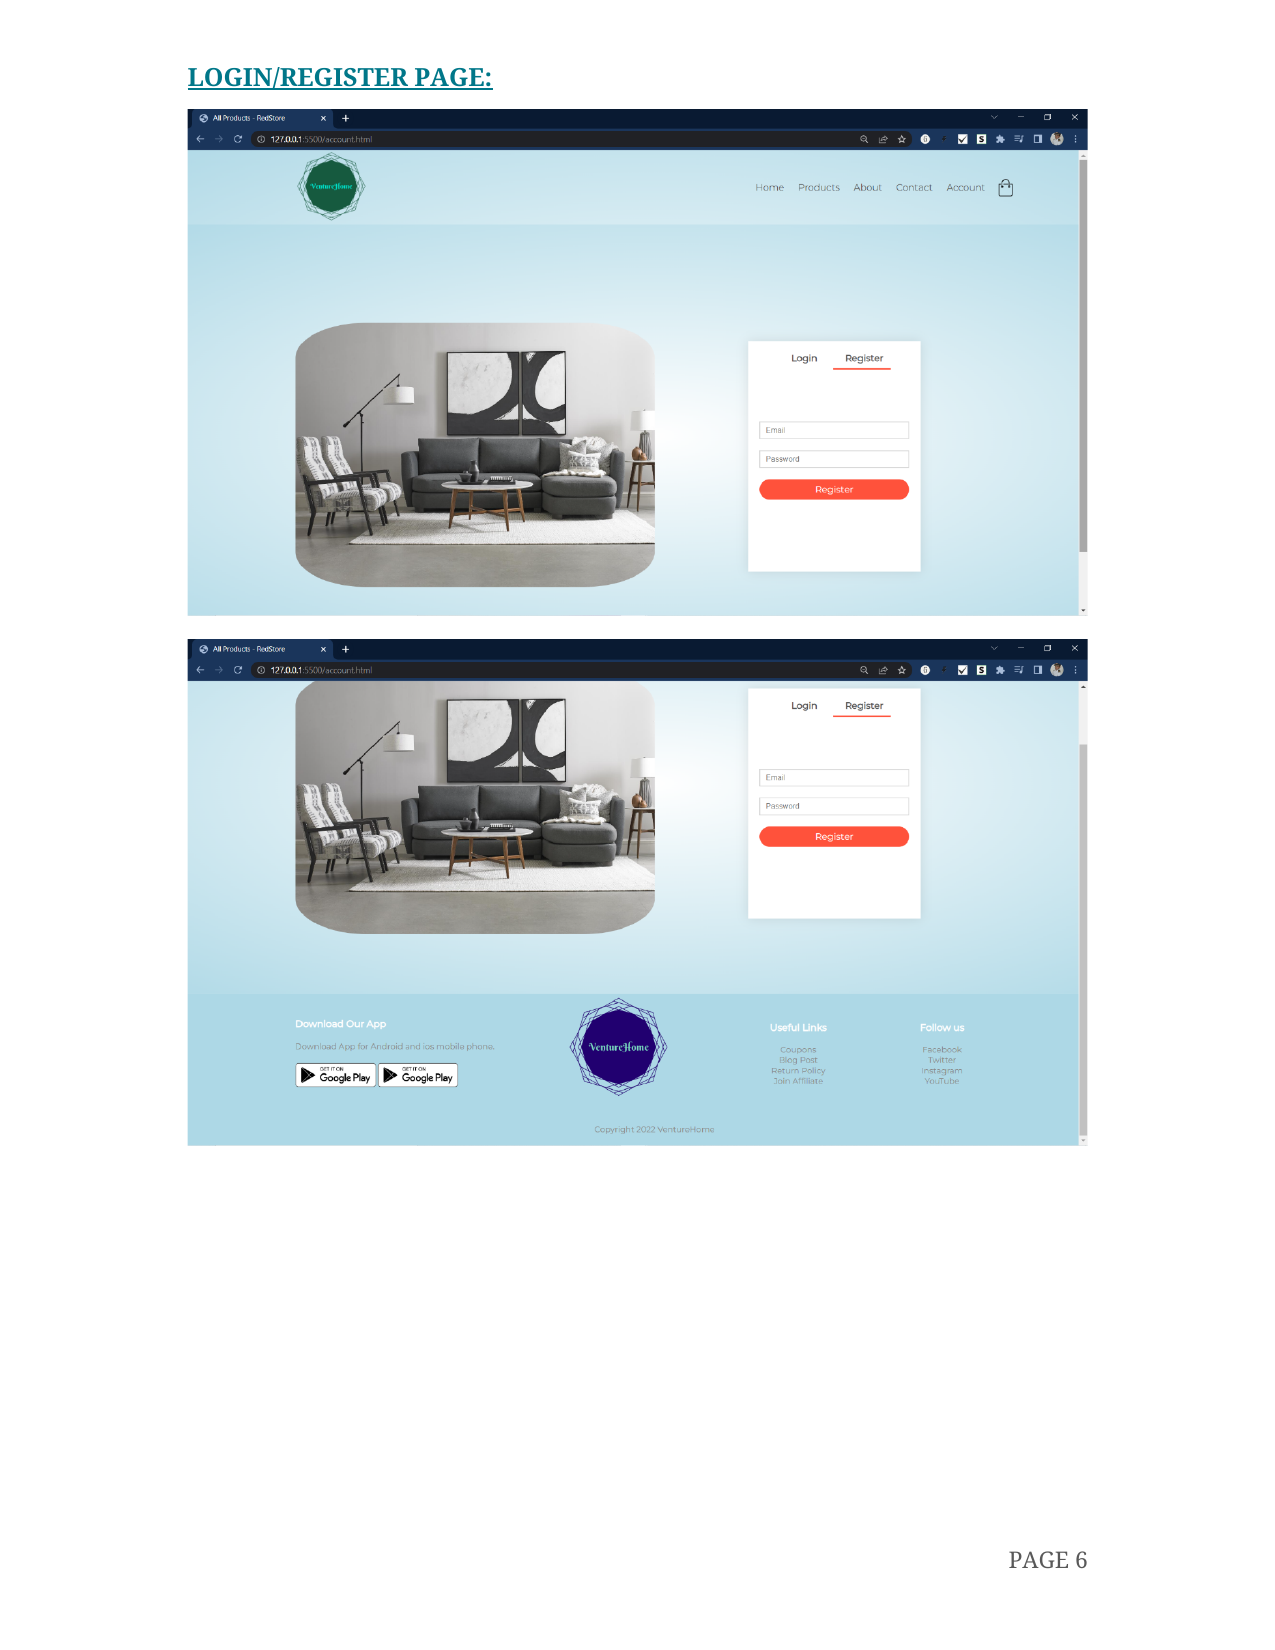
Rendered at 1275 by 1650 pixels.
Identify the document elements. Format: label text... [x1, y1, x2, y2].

picture [187, 639, 1088, 1146]
subtitle LOGIN/REGISTER PAGE: [187, 59, 1087, 93]
picture [187, 109, 1088, 616]
